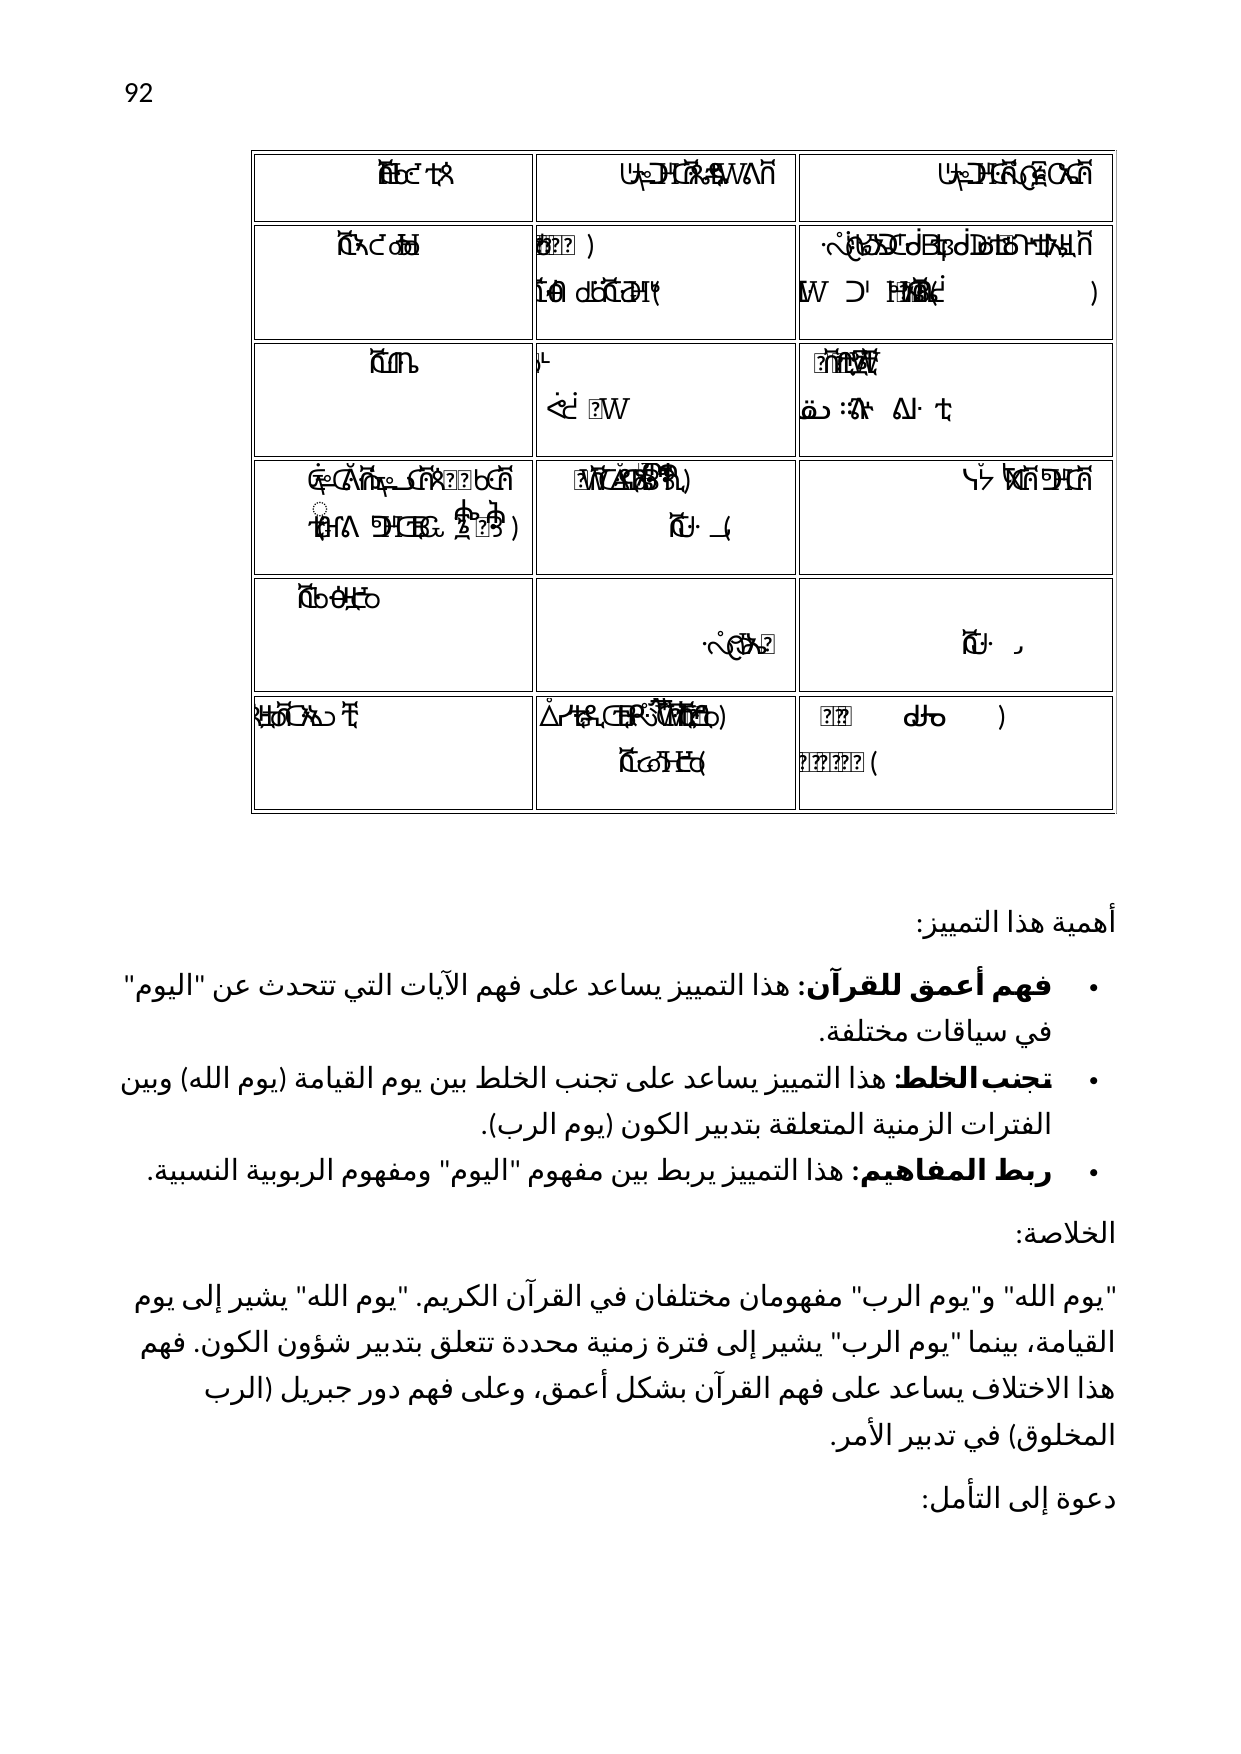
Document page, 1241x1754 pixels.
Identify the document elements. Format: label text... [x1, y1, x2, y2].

text الخلاصة: [112, 1215, 1117, 1251]
text أهمية هذا التمييز: [112, 904, 1117, 940]
list فهم أعمق للقرآن: هذا التمييز يساعد على فهم الآيات التي تتحدث عن "اليوم" في سياقات مختلفة. [112, 967, 1090, 1049]
text دعوة إلى التأمل: [112, 1480, 1117, 1515]
list تجنب الخلط: هذا التمييز يساعد على تجنب الخلط بين يوم القيامة (يوم الله) وبين الفترات الزمنية المتعلقة بتدبير الكون (يوم الرب). [112, 1060, 1090, 1142]
list ربط المفاهيم: هذا التمييز يربط بين مفهوم "اليوم" ومفهوم الربوبية النسبية. [112, 1152, 1090, 1188]
text "يوم الله" و"يوم الرب" مفهومان مختلفان في القرآن الكريم. "يوم الله" يشير إلى يوم القيامة، بينما "يوم الرب" يشير إلى فترة زمنية محددة تتعلق بتدبير شؤون الكون. فهم هذا الاختلاف يساعد على فهم القرآن بشكل أعمق، وعلى فهم دور جبريل (الرب المخلوق) في تدبير الأمر. [112, 1278, 1117, 1452]
